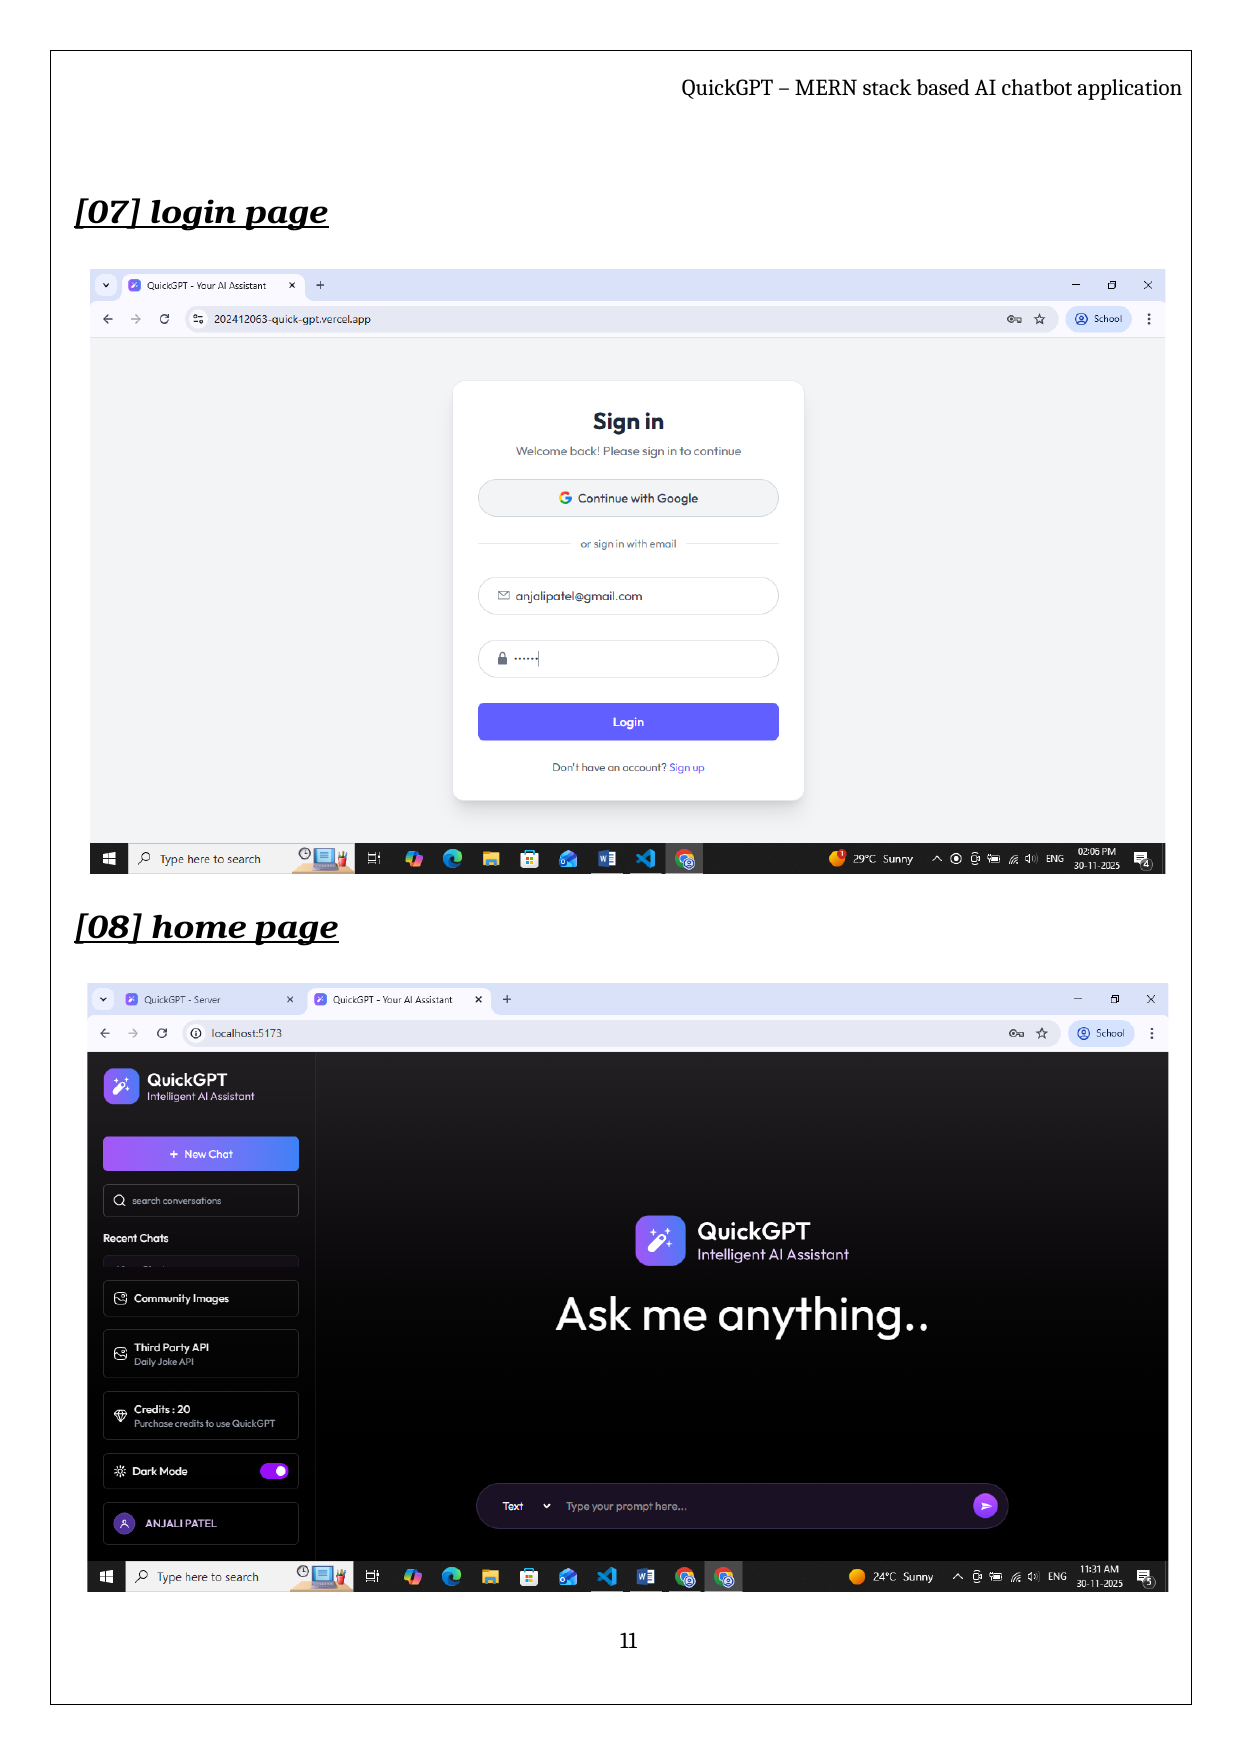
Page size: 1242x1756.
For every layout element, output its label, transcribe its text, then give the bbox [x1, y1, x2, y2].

picture [87, 983, 1169, 1592]
text [08] home page [74, 908, 1182, 947]
text [07] login page [74, 194, 1182, 232]
picture [90, 269, 1166, 874]
